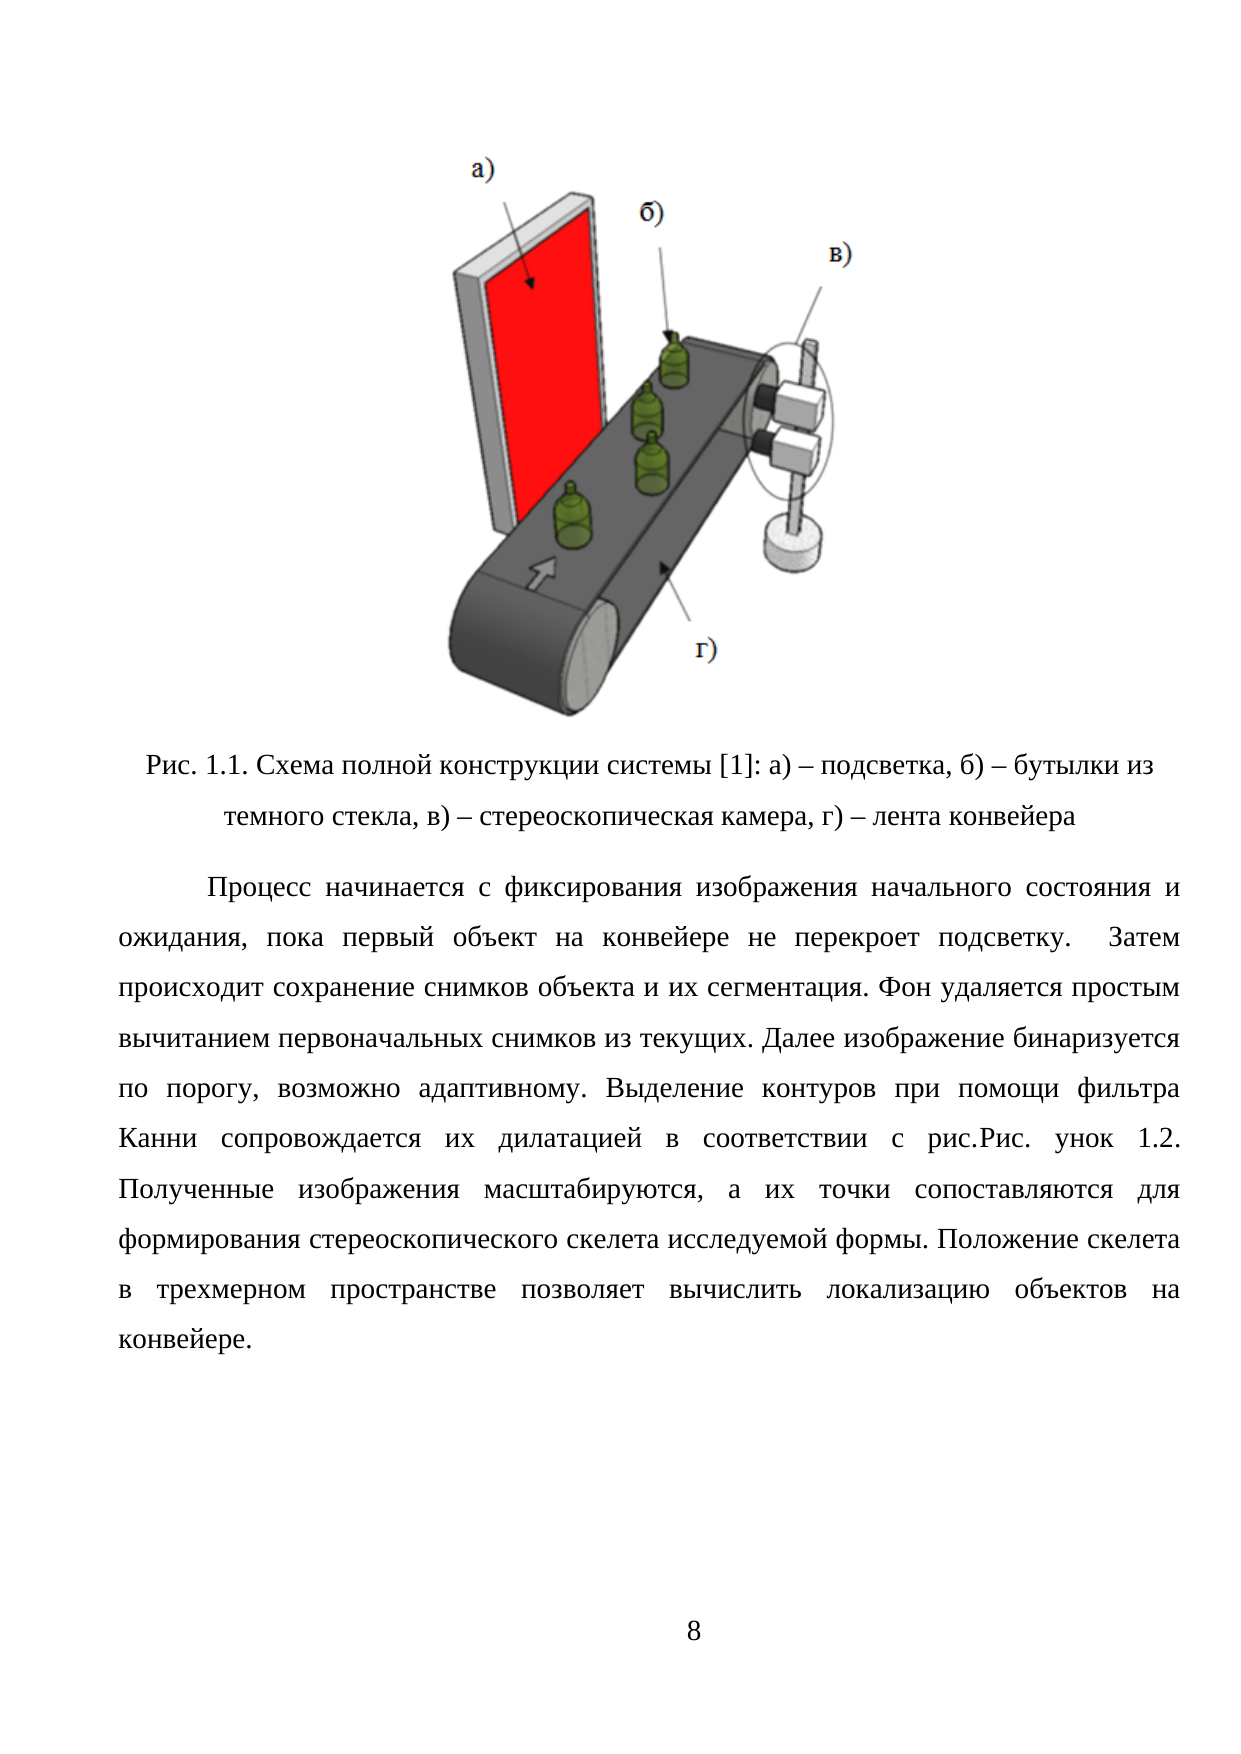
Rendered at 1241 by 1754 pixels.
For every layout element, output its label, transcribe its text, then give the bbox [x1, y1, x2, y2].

text Рис.унок 1.1. Схема полной конструкции системы [1]: а) – подсветка, б) – бутылки из темного стекла, в) – стереоскопическая камера, г) – лента конвейера [118, 747, 1181, 831]
picture [423, 118, 876, 731]
text Процесс начинается с фиксирования изображения начального состояния и ожидания, пока первый объект на конвейере не перекроет подсветку. Затем происходит сохранение снимков объекта и их сегментация. Фон удаляется простым вычитанием первоначальных снимков из текущих. Далее изображение бинаризуется по порогу, возможно адаптивному. Выделение контуров при помощи фильтра Канни сопровождается их дилатацией в соответствии с рис.Рис. унок 1.2. Полученные изображения масштабируются, а их точки сопоставляются для формирования стереоскопического скелета исследуемой формы. Положение скелета в трехмерном пространстве позволяет вычислить локализацию объектов на конвейере. [118, 869, 1181, 1355]
